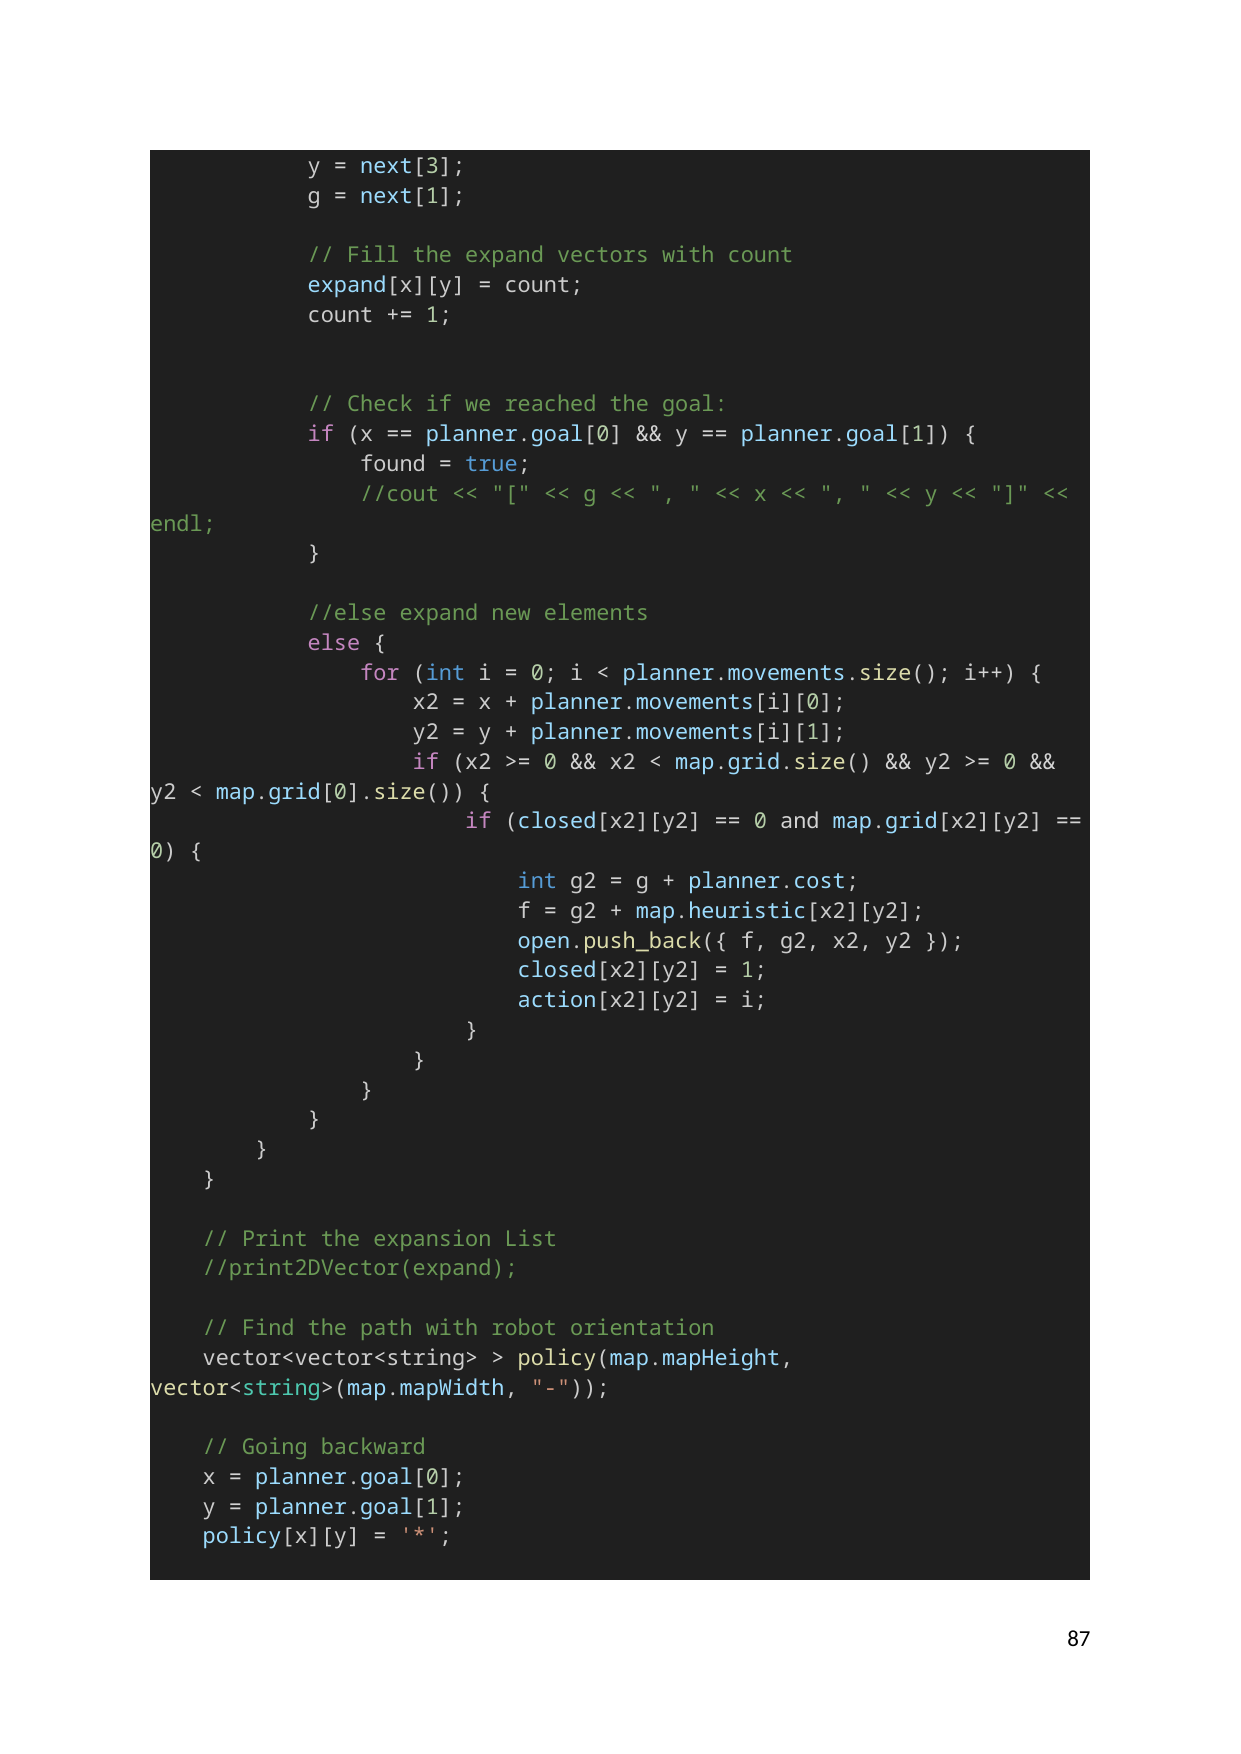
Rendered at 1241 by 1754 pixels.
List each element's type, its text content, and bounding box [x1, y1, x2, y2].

text // Going backward [150, 1431, 1090, 1461]
text if (closed[x2][y2] == 0 and map.grid[x2][y2] == 0) { [150, 805, 1090, 865]
text // Find the path with robot orientation [150, 1312, 1090, 1342]
text closed[x2][y2] = 1; [150, 954, 1090, 984]
text } [150, 1044, 1090, 1073]
text vector<vector<string> > policy(map.mapHeight, vector<string>(map.mapWidth, "-")); [150, 1342, 1090, 1401]
text if (x == planner.goal[0] && y == planner.goal[1]) { [150, 418, 1090, 448]
text } [150, 1014, 1090, 1044]
text // Check if we reached the goal: [150, 388, 1090, 418]
text y2 = y + planner.movements[i][1]; [150, 716, 1090, 746]
text action[x2][y2] = i; [150, 984, 1090, 1014]
text policy[x][y] = '*'; [150, 1520, 1090, 1550]
text for (int i = 0; i < planner.movements.size(); i++) { [150, 656, 1090, 686]
text } [150, 537, 1090, 567]
text } [150, 1133, 1090, 1163]
text f = g2 + map.heuristic[x2][y2]; [150, 895, 1090, 924]
text g = next[1]; [150, 180, 1090, 209]
text } [150, 1103, 1090, 1133]
text // Fill the expand vectors with count [150, 239, 1090, 269]
text x = planner.goal[0]; [150, 1461, 1090, 1491]
text count += 1; [150, 299, 1090, 329]
text found = true; [150, 448, 1090, 478]
text if (x2 >= 0 && x2 < map.grid.size() && y2 >= 0 && y2 < map.grid[0].size()) { [150, 746, 1090, 805]
text else { [150, 627, 1090, 656]
text } [150, 1073, 1090, 1103]
text //else expand new elements [150, 597, 1090, 627]
text y = next[3]; [150, 150, 1090, 180]
text y = planner.goal[1]; [150, 1491, 1090, 1520]
text //print2DVector(expand); [150, 1252, 1090, 1282]
text x2 = x + planner.movements[i][0]; [150, 686, 1090, 716]
text //cout << "[" << g << ", " << x << ", " << y << "]" << endl; [150, 478, 1090, 537]
text open.push_back({ f, g2, x2, y2 }); [150, 924, 1090, 954]
text int g2 = g + planner.cost; [150, 865, 1090, 895]
text // Print the expansion List [150, 1222, 1090, 1252]
text expand[x][y] = count; [150, 269, 1090, 299]
text } [150, 1163, 1090, 1193]
